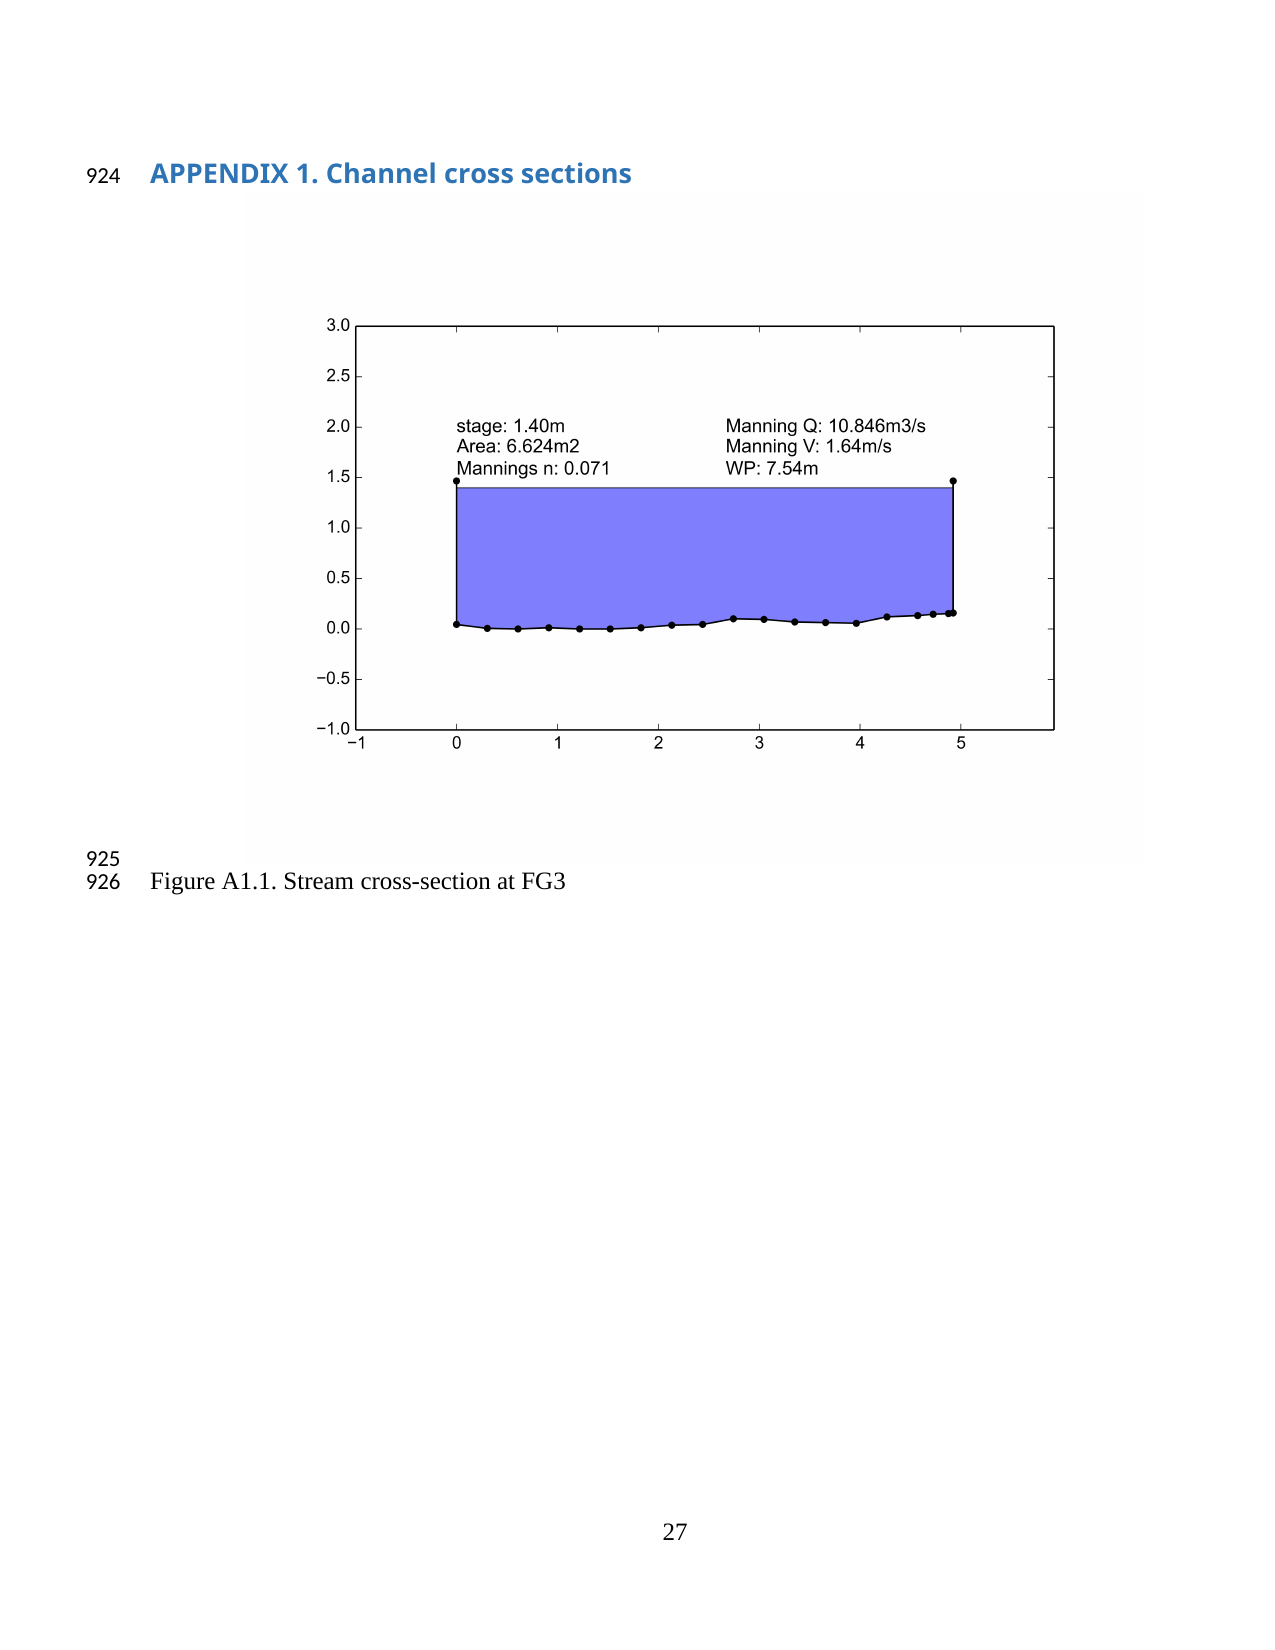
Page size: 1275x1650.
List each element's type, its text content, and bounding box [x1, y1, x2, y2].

subtitle APPENDIX 1. Channel cross sections [150, 154, 1125, 191]
text Figure A1.1. Stream cross-section at FG3 [150, 866, 1125, 895]
picture [243, 191, 1144, 866]
